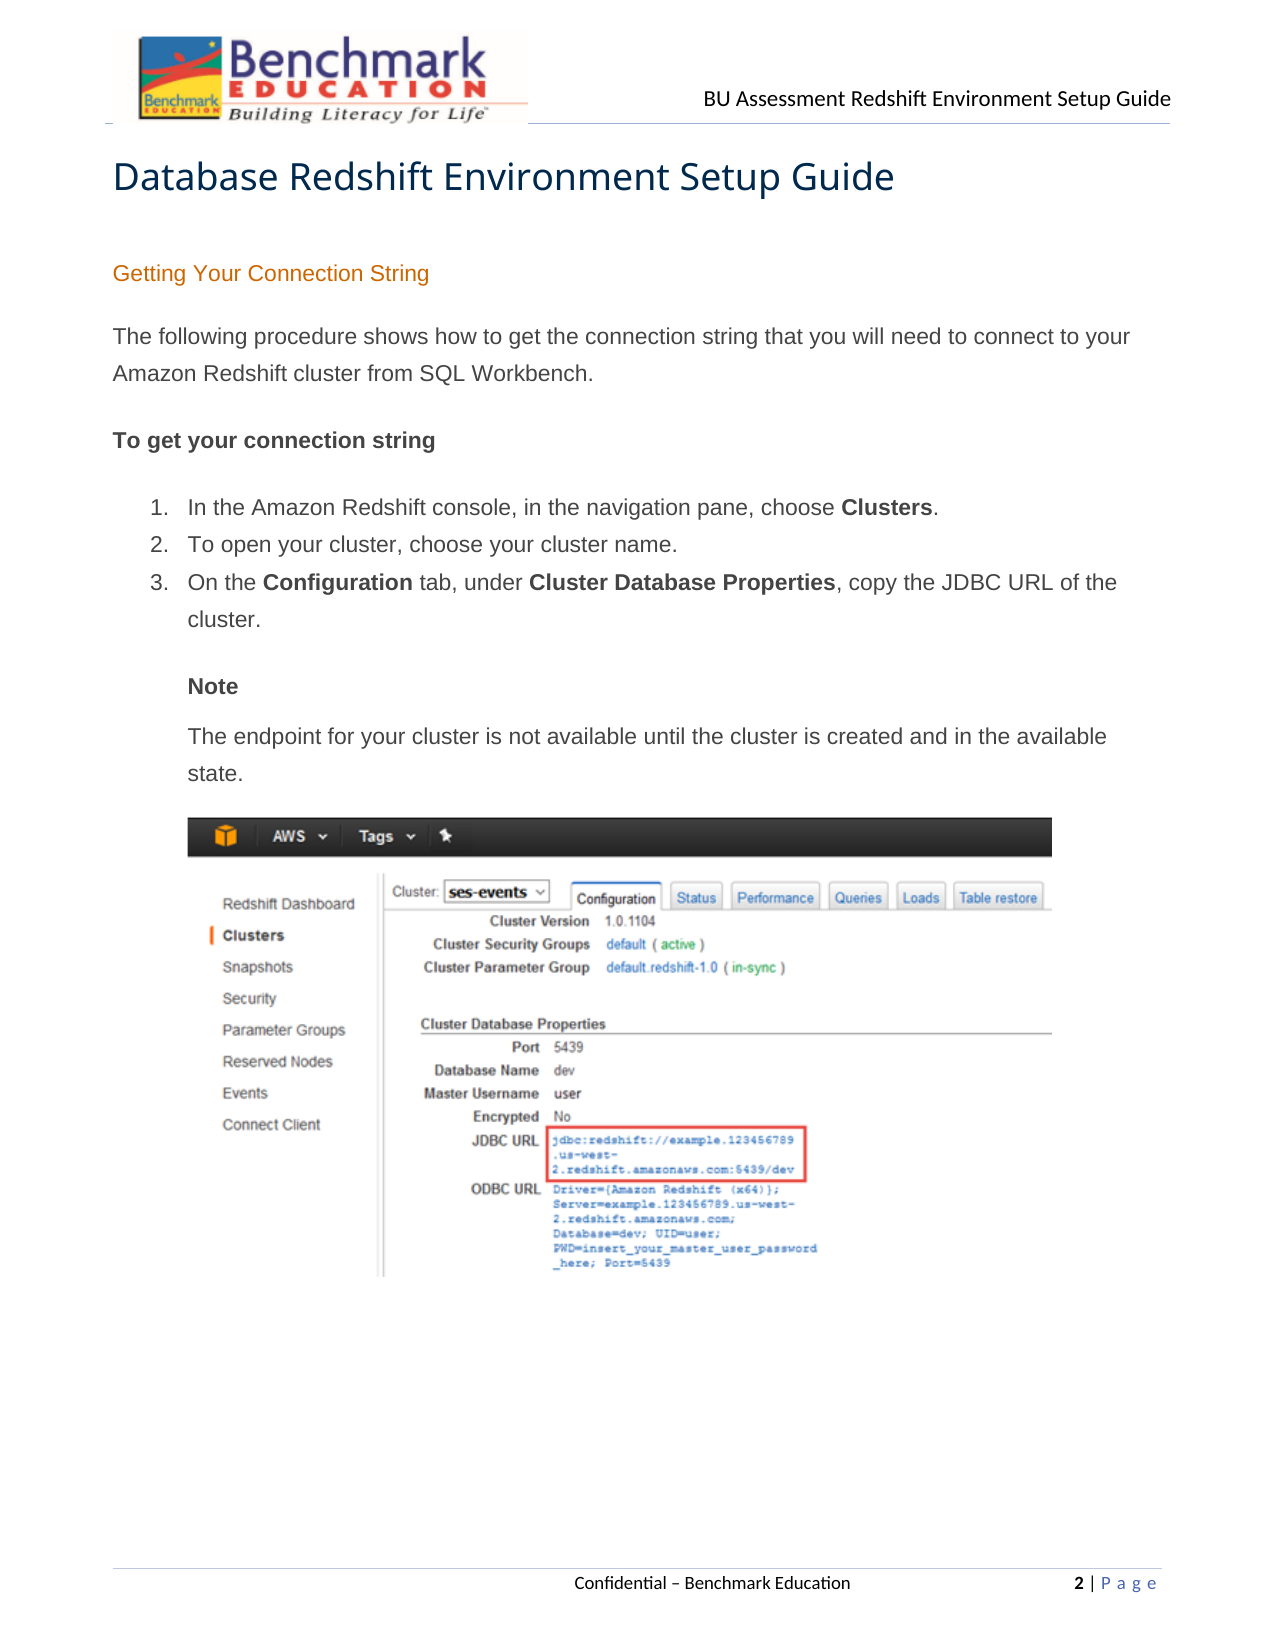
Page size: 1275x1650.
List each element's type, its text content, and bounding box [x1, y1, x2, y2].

picture [187, 816, 1052, 1277]
list On the Configuration tab, under Cluster Database Properties, copy the JDBC URL of the cluster. [150, 558, 1162, 633]
text The endpoint for your cluster is not available until the cluster is created and in the available state. [187, 712, 1162, 787]
list To open your cluster, choose your cluster name. [150, 520, 1162, 558]
subtitle Database Redshift Environment Setup Guide [112, 150, 1162, 201]
subtitle Getting Your Connection String [112, 260, 1162, 287]
text Note [187, 662, 1162, 699]
title To get your connection string [112, 416, 1162, 453]
list In the Amazon Redshift console, in the navigation pane, choose Clusters. [150, 483, 1162, 520]
text The following procedure shows how to get the connection string that you will need to connect to your Amazon Redshift cluster from SQL Workbench. [112, 312, 1162, 387]
